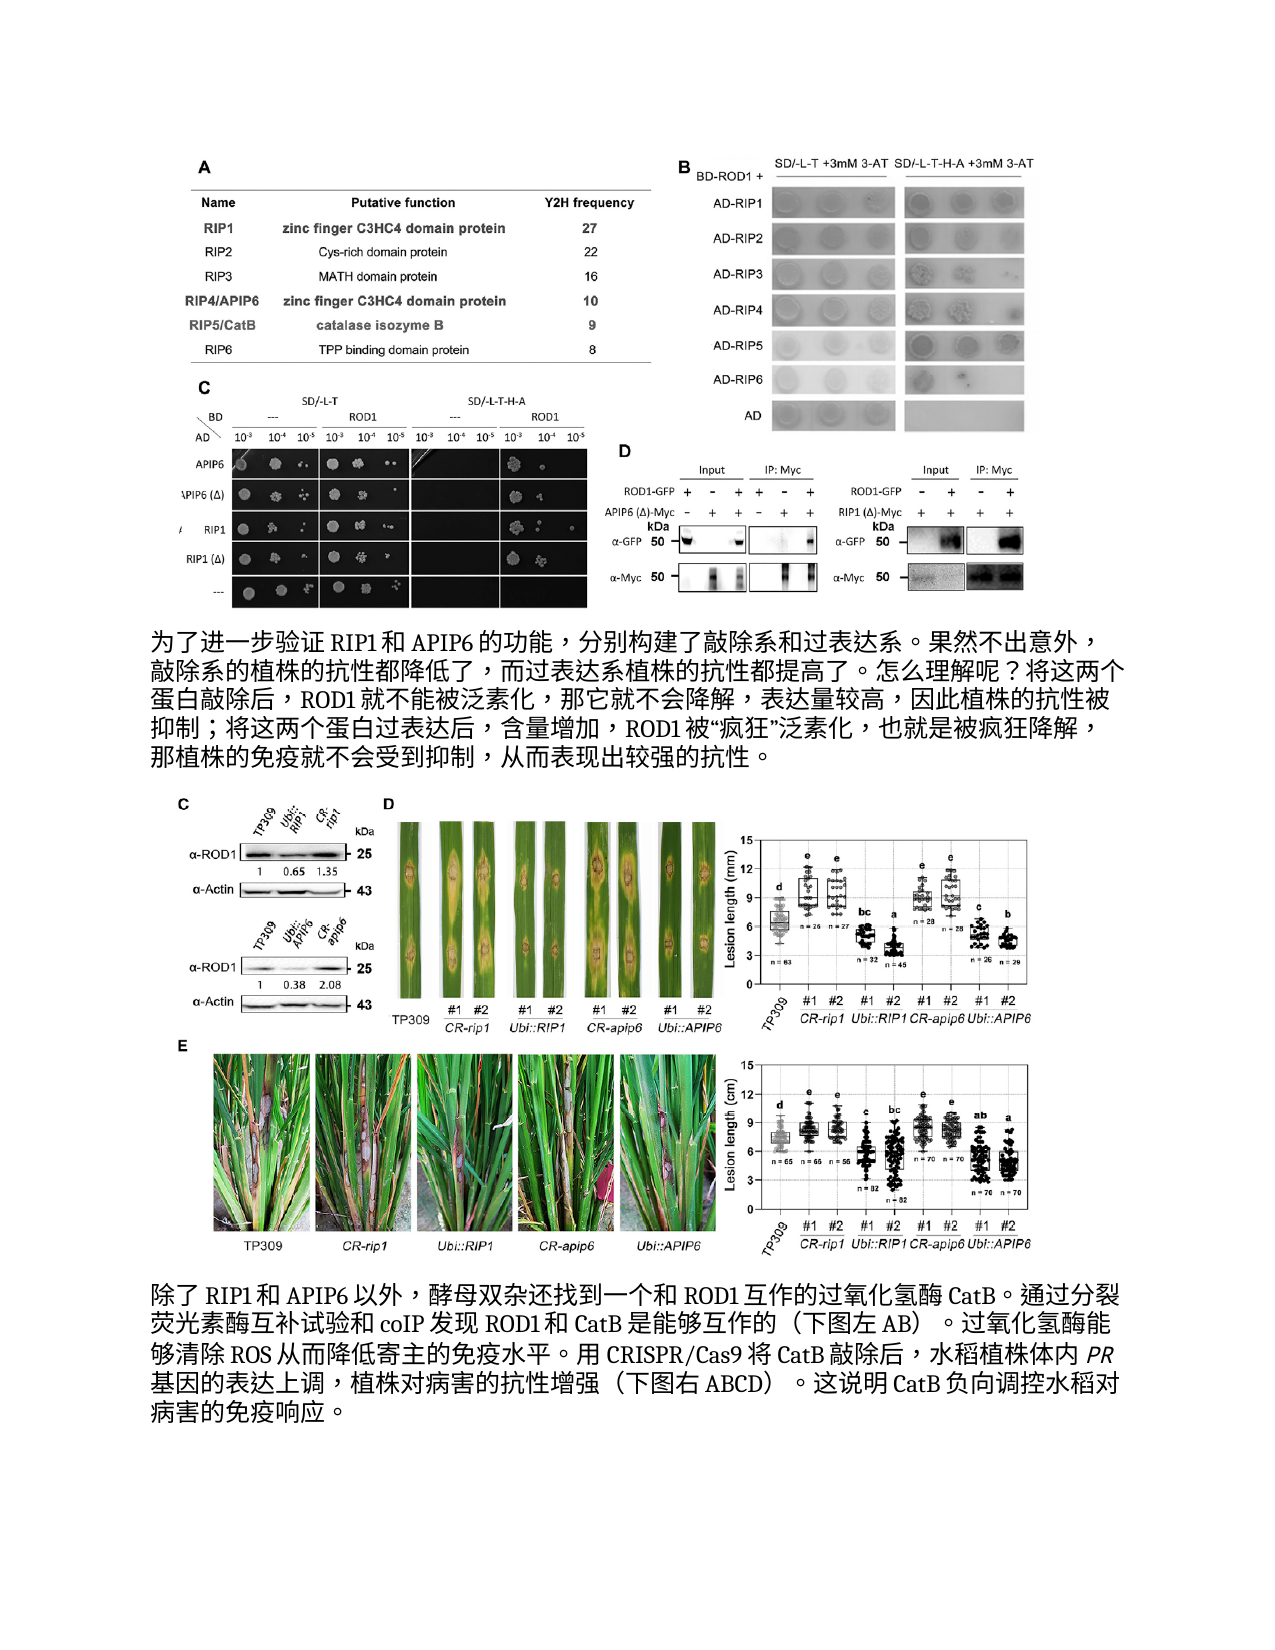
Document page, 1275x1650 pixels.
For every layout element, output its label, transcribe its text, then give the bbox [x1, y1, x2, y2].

text 除了RIP1和APIP6以外，酵母双杂还找到一个和ROD1互作的过氧化氢酶CatB。通过分裂荧光素酶互补试验和coIP发现ROD1和CatB是能够互作的（下图左AB）。过氧化氢酶能够清除ROS从而降低寄主的免疫水平。用CRISPR/Cas9将CatB敲除后，水稻植株体内PR基因的表达上调，植株对病害的抗性增强（下图右ABCD）。这说明CatB负向调控水稻对病害的免疫响应。 [150, 1282, 1125, 1428]
picture [168, 791, 1044, 1263]
picture [168, 150, 1044, 611]
text 为了进一步验证RIP1和APIP6的功能，分别构建了敲除系和过表达系。果然不出意外，敲除系的植株的抗性都降低了，而过表达系植株的抗性都提高了。怎么理解呢？将这两个蛋白敲除后，ROD1就不能被泛素化，那它就不会降解，表达量较高，因此植株的抗性被抑制；将这两个蛋白过表达后，含量增加，ROD1被“疯狂”泛素化，也就是被疯狂降解，那植株的免疫就不会受到抑制，从而表现出较强的抗性。 [150, 629, 1125, 773]
